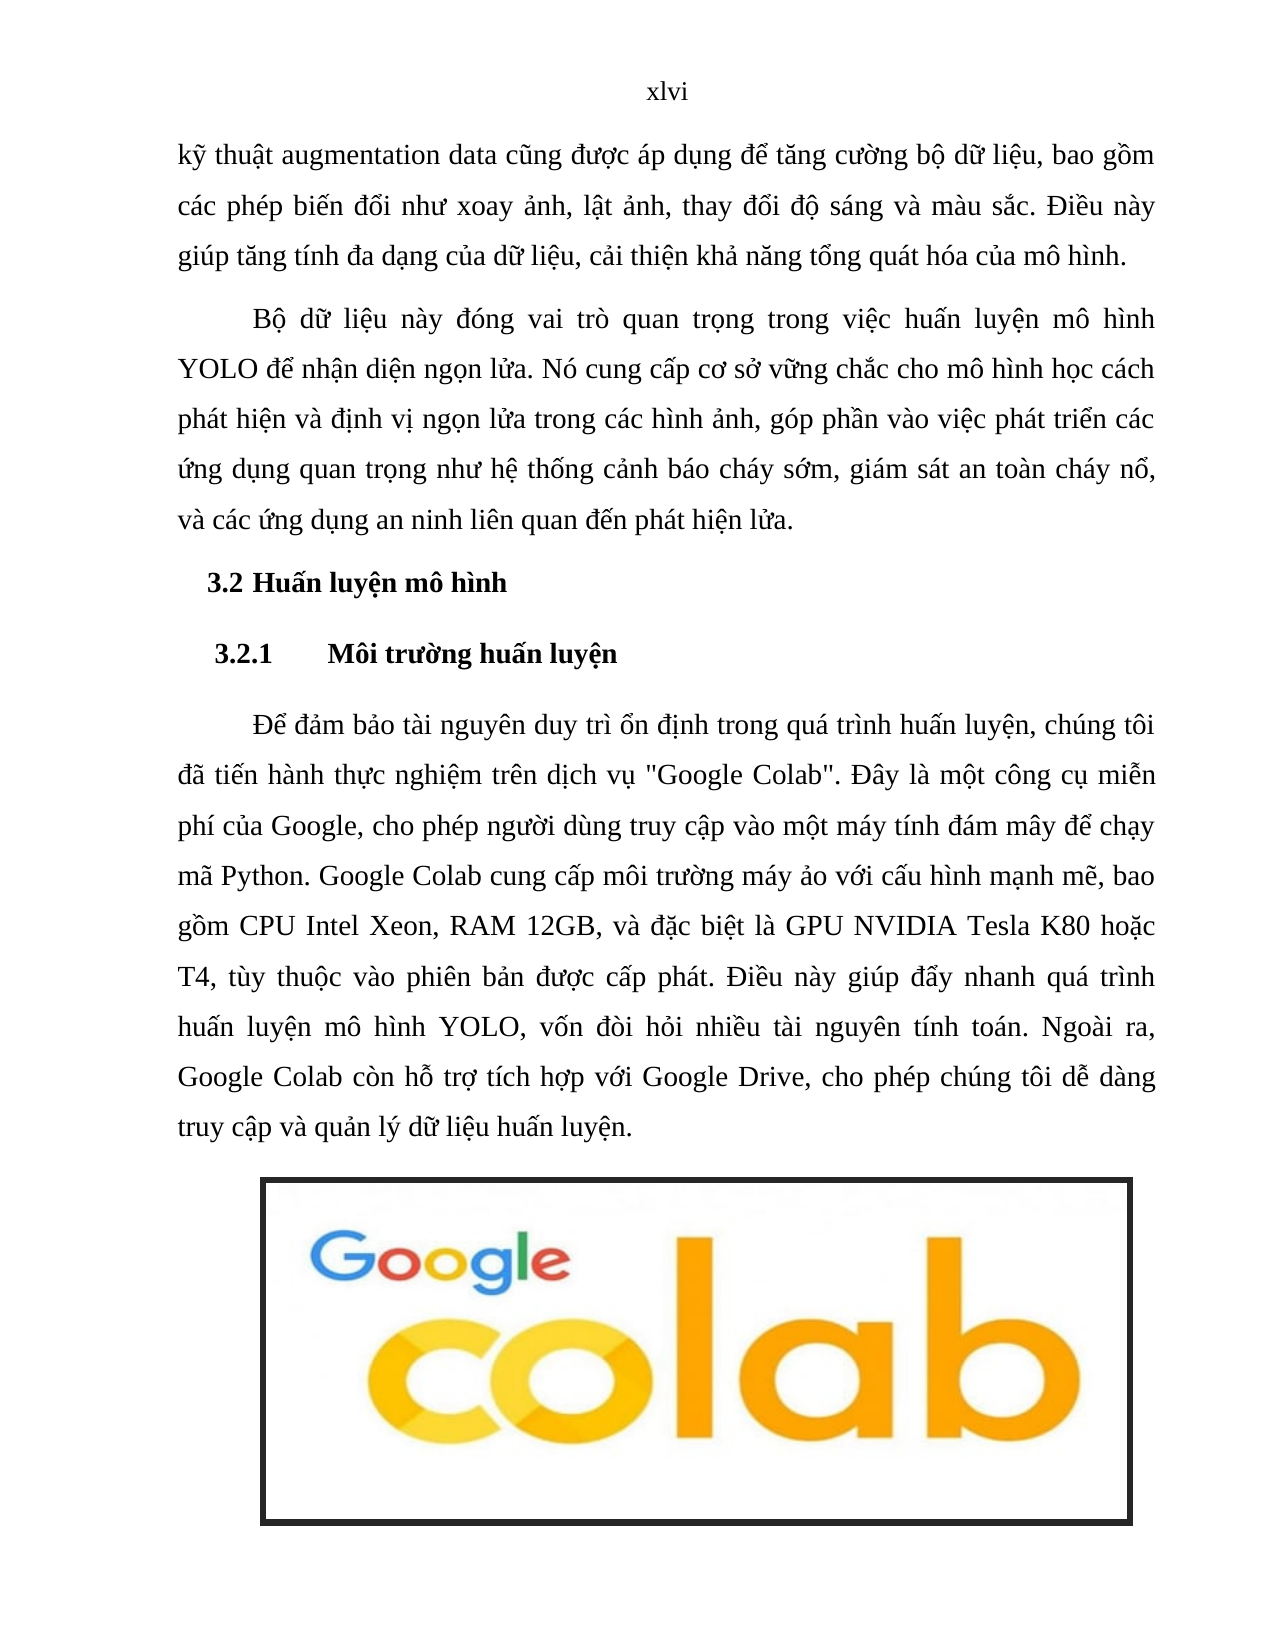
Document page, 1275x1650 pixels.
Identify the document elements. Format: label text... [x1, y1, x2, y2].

text Để đảm bảo tài nguyên duy trì ổn định trong quá trình huấn luyện, chúng tôi đã tiến hành thực nghiệm trên dịch vụ "Google Colab". Đây là một công cụ miễn phí của Google, cho phép người dùng truy cập vào một máy tính đám mây để chạy mã Python. Google Colab cung cấp môi trường máy ảo với cấu hình mạnh mẽ, bao gồm CPU Intel Xeon, RAM 12GB, và đặc biệt là GPU NVIDIA Tesla K80 hoặc T4, tùy thuộc vào phiên bản được cấp phát. Điều này giúp đẩy nhanh quá trình huấn luyện mô hình YOLO, vốn đòi hỏi nhiều tài nguyên tính toán. Ngoài ra, Google Colab còn hỗ trợ tích hợp với Google Drive, cho phép chúng tôi dễ dàng truy cập và quản lý dữ liệu huấn luyện. [177, 707, 1157, 1143]
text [177, 137, 1157, 271]
text Bộ dữ liệu này đóng vai trò quan trọng trong việc huấn luyện mô hình YOLO để nhận diện ngọn lửa. Nó cung cấp cơ sở vững chắc cho mô hình học cách phát hiện và định vị ngọn lửa trong các hình ảnh, góp phần vào việc phát triển các ứng dụng quan trọng như hệ thống cảnh báo cháy sớm, giám sát an toàn cháy nổ, và các ứng dụng an ninh liên quan đến phát hiện lửa. [177, 301, 1157, 536]
text Môi trường huấn luyện [214, 636, 1157, 669]
text Huấn luyện mô hình [207, 565, 1157, 598]
picture [266, 1183, 1127, 1519]
